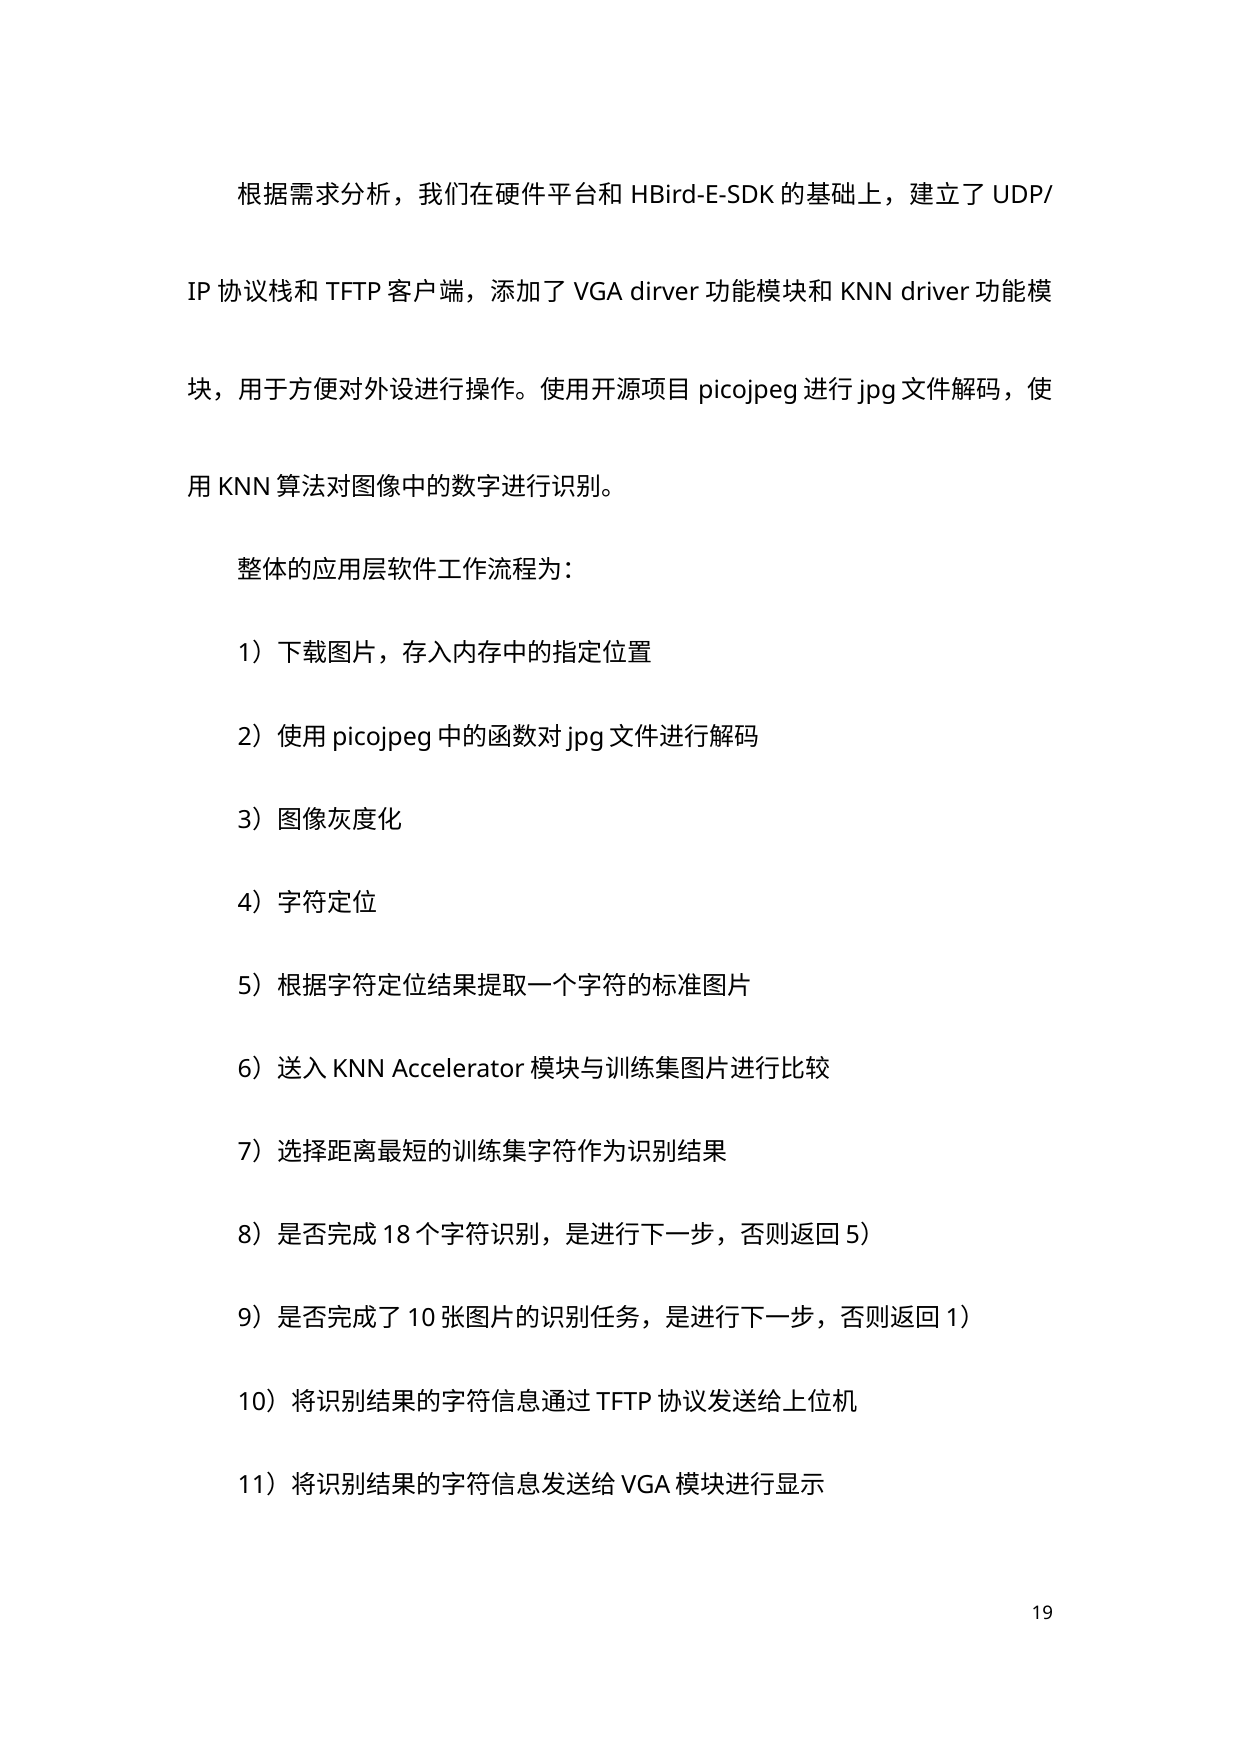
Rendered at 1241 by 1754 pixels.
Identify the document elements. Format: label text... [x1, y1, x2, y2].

text 6）送入KNN Accelerator模块与训练集图片进行比较 [187, 1034, 1053, 1099]
text 7）选择距离最短的训练集字符作为识别结果 [187, 1117, 1053, 1182]
text 10）将识别结果的字符信息通过TFTP协议发送给上位机 [187, 1367, 1053, 1432]
text 9）是否完成了10张图片的识别任务，是进行下一步，否则返回1） [187, 1283, 1053, 1348]
text 11）将识别结果的字符信息发送给VGA模块进行显示 [187, 1450, 1053, 1515]
text 4）字符定位 [187, 868, 1053, 933]
text 整体的应用层软件工作流程为： [187, 535, 1053, 600]
text 8）是否完成18个字符识别，是进行下一步，否则返回5） [187, 1200, 1053, 1265]
text 5）根据字符定位结果提取一个字符的标准图片 [187, 951, 1053, 1016]
text 3）图像灰度化 [187, 785, 1053, 850]
text 1）下载图片，存入内存中的指定位置 [187, 618, 1053, 683]
text 2）使用picojpeg中的函数对jpg文件进行解码 [187, 702, 1053, 767]
text 根据需求分析，我们在硬件平台和HBird-E-SDK的基础上，建立了UDP/IP协议栈和TFTP客户端，添加了VGA dirver功能模块和KNN driver功能模块，用于方便对外设进行操作。使用开源项目picojpeg进行jpg文件解码，使用KNN算法对图像中的数字进行识别。 [187, 160, 1053, 517]
